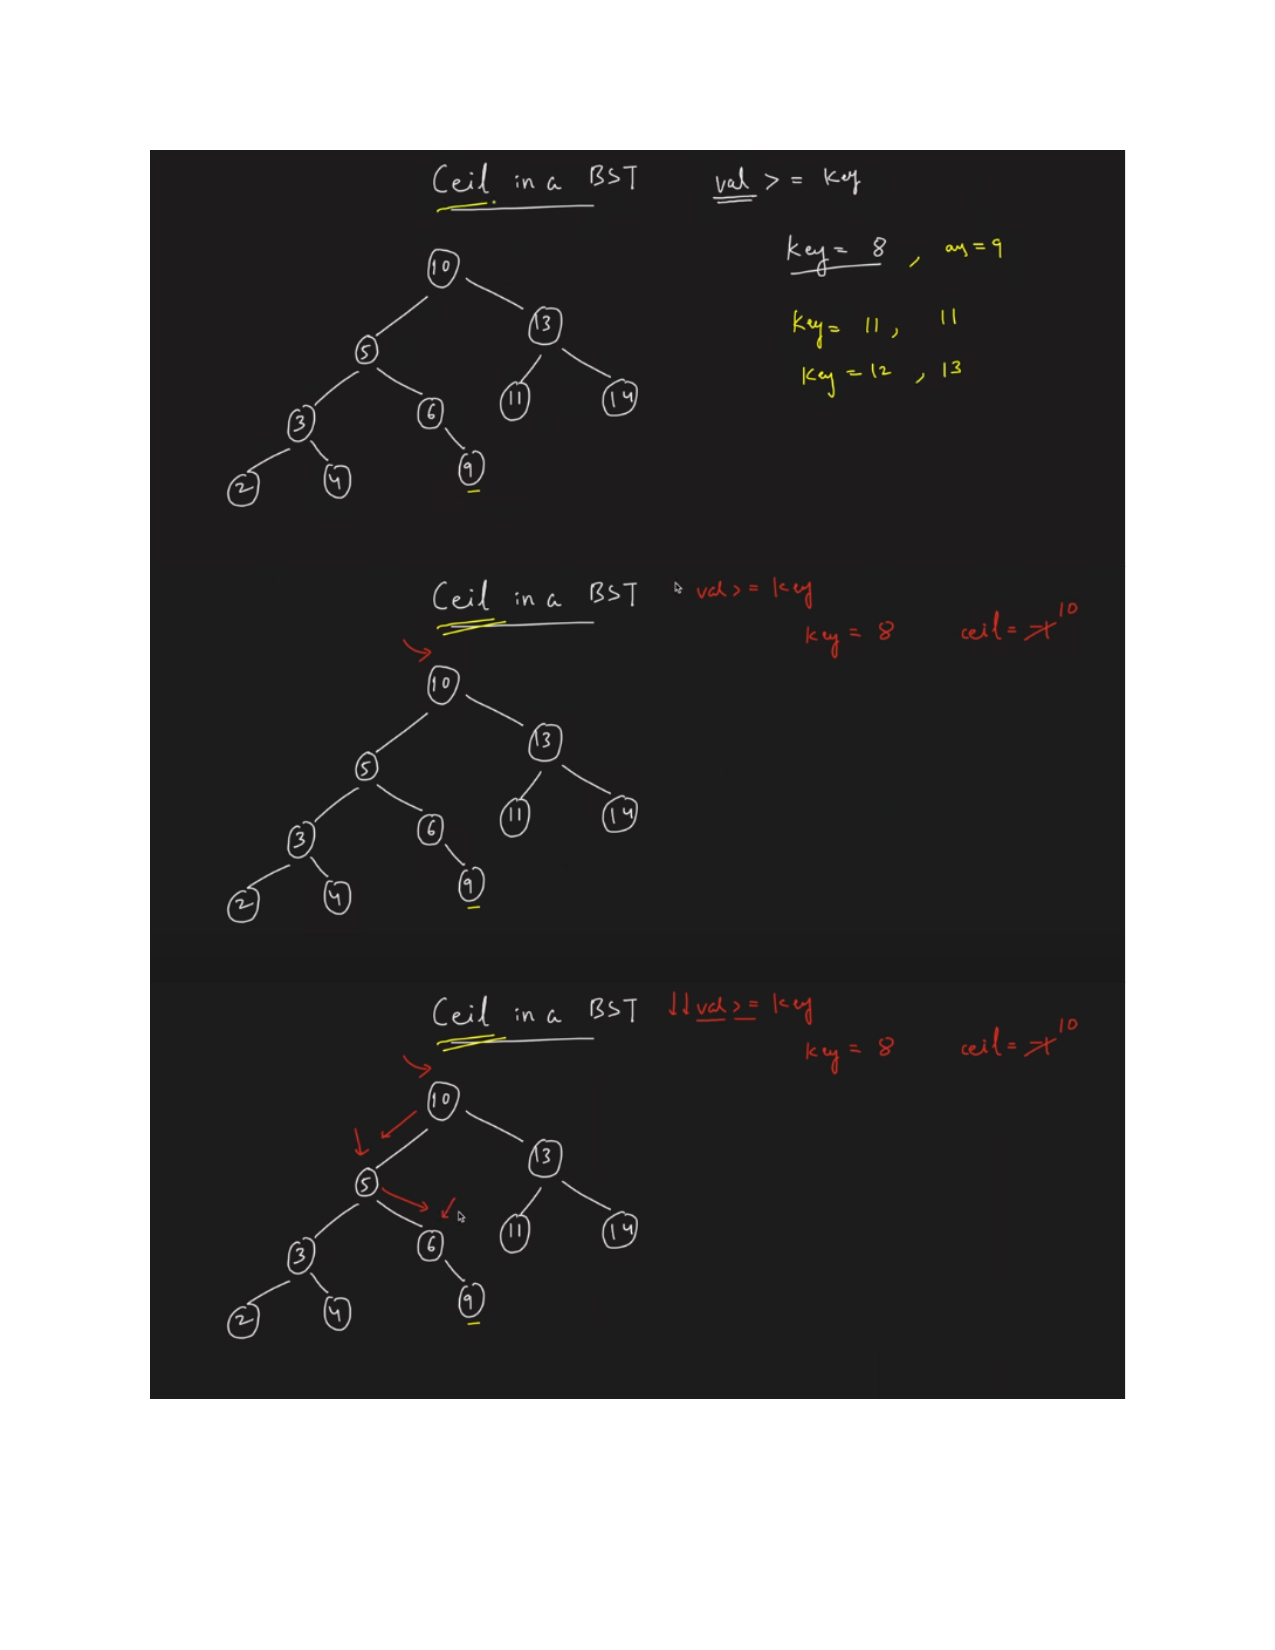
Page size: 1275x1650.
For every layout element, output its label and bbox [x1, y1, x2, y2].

picture [150, 150, 1125, 1399]
